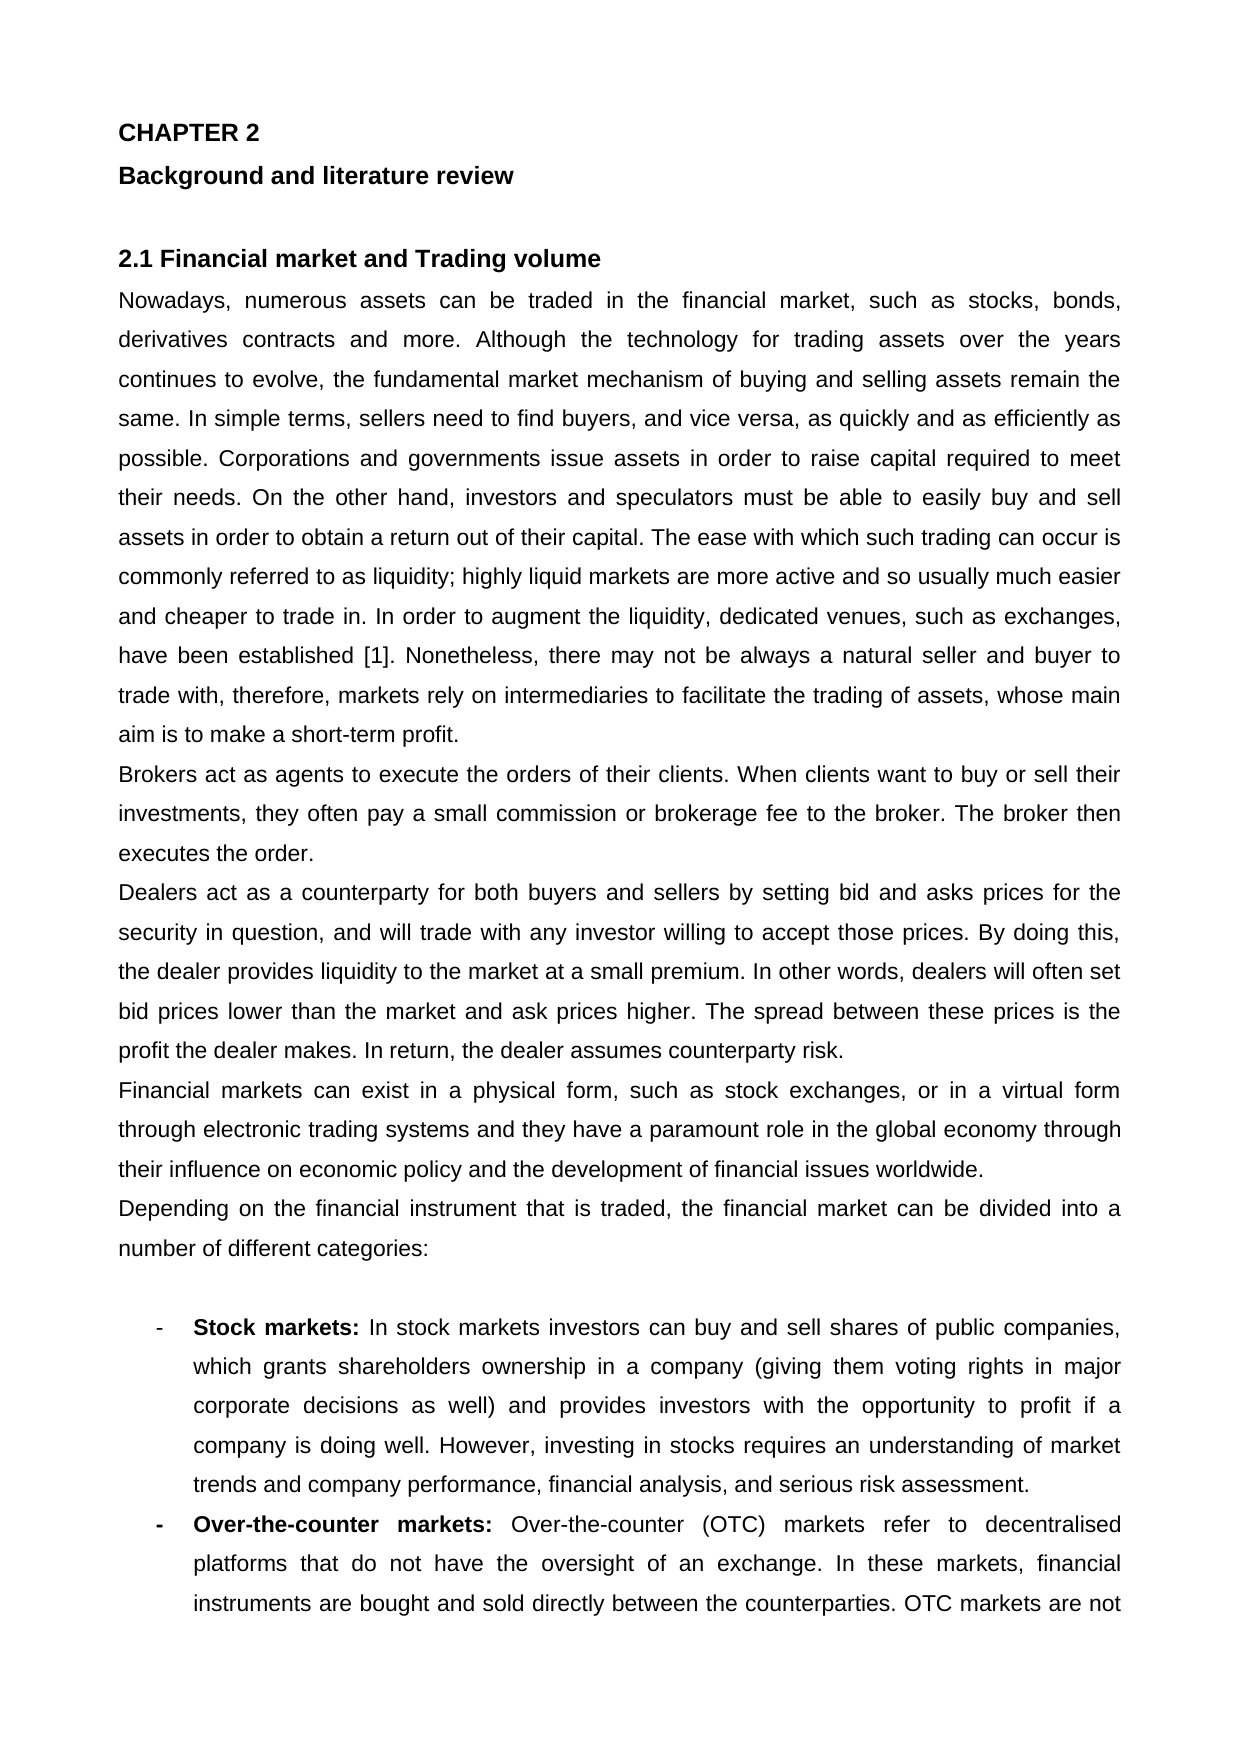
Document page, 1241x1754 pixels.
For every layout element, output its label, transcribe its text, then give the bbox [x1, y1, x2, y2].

text Financial markets can exist in a physical form, such as stock exchanges, or in a virtual form through electronic trading systems and they have a paramount role in the global economy through their influence on economic policy and the development of financial issues worldwide. [118, 1077, 1122, 1182]
text CHAPTER 2 [118, 118, 1122, 147]
text Nowadays, numerous assets can be traded in the financial market, such as stocks, bonds, derivatives contracts and more. Although the technology for trading assets over the years continues to evolve, the fundamental market mechanism of buying and selling assets remain the same. In simple terms, sellers need to find buyers, and vice versa, as quickly and as efficiently as possible. Corporations and governments issue assets in order to raise capital required to meet their needs. On the other hand, investors and speculators must be able to easily buy and sell assets in order to obtain a return out of their capital. The ease with which such trading can occur is commonly referred to as liquidity; highly liquid markets are more active and so usually much easier and cheaper to trade in. In order to augment the liquidity, dedicated venues, such as exchanges, have been established [1]. Nonetheless, there may not be always a natural seller and buyer to trade with, therefore, markets rely on intermediaries to facilitate the trading of assets, whose main aim is to make a short-term profit. [118, 287, 1122, 748]
text Brokers act as agents to execute the orders of their clients. When clients want to buy or sell their investments, they often pay a small commission or brokerage fee to the broker. The broker then executes the order. [118, 761, 1122, 866]
text 2.1 Financial market and Trading volume [118, 244, 1122, 273]
list Stock markets: In stock markets investors can buy and sell shares of public companies, which grants shareholders ownership in a company (giving them voting rights in major corporate decisions as well) and provides investors with the opportunity to profit if a company is doing well. However, investing in stocks requires an understanding of market trends and company performance, financial analysis, and serious risk assessment. [156, 1313, 1122, 1498]
text Dealers act as a counterparty for both buyers and sellers by setting bid and asks prices for the security in question, and will trade with any investor willing to accept those prices. By doing this, the dealer provides liquidity to the market at a small premium. In other words, dealers will often set bid prices lower than the market and ask prices higher. The spread between these prices is the profit the dealer makes. In return, the dealer assumes counterparty risk. [118, 879, 1122, 1063]
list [156, 1511, 1122, 1616]
text Depending on the financial instrument that is traded, the financial market can be divided into a number of different categories: [118, 1195, 1122, 1261]
text Background and literature review [118, 161, 1122, 190]
